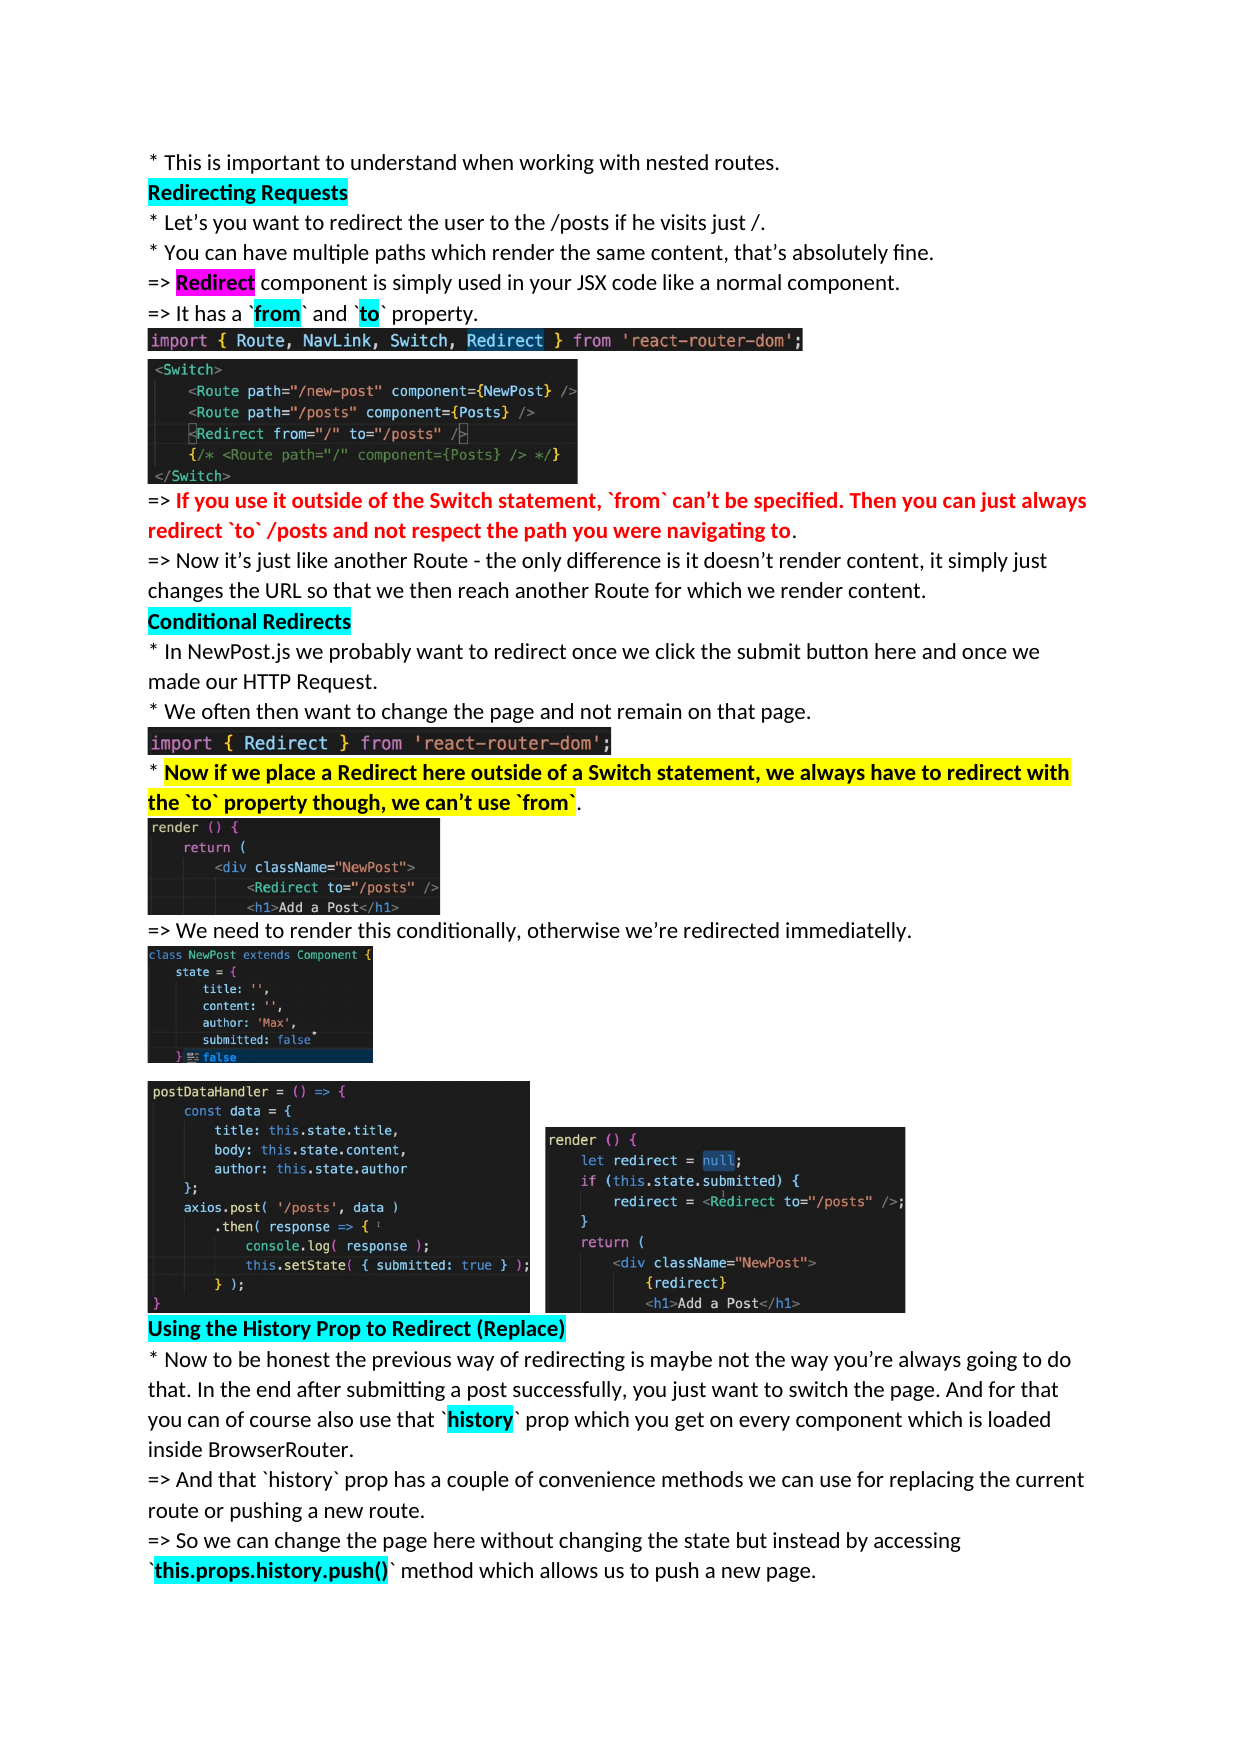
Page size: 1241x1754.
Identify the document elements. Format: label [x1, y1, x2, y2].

picture [147, 1081, 530, 1313]
text [148, 1081, 1093, 1584]
picture [147, 818, 441, 915]
picture [147, 946, 373, 1063]
picture [147, 727, 612, 755]
picture [147, 359, 578, 484]
text [148, 148, 1093, 1062]
picture [545, 1127, 906, 1313]
picture [147, 328, 803, 351]
